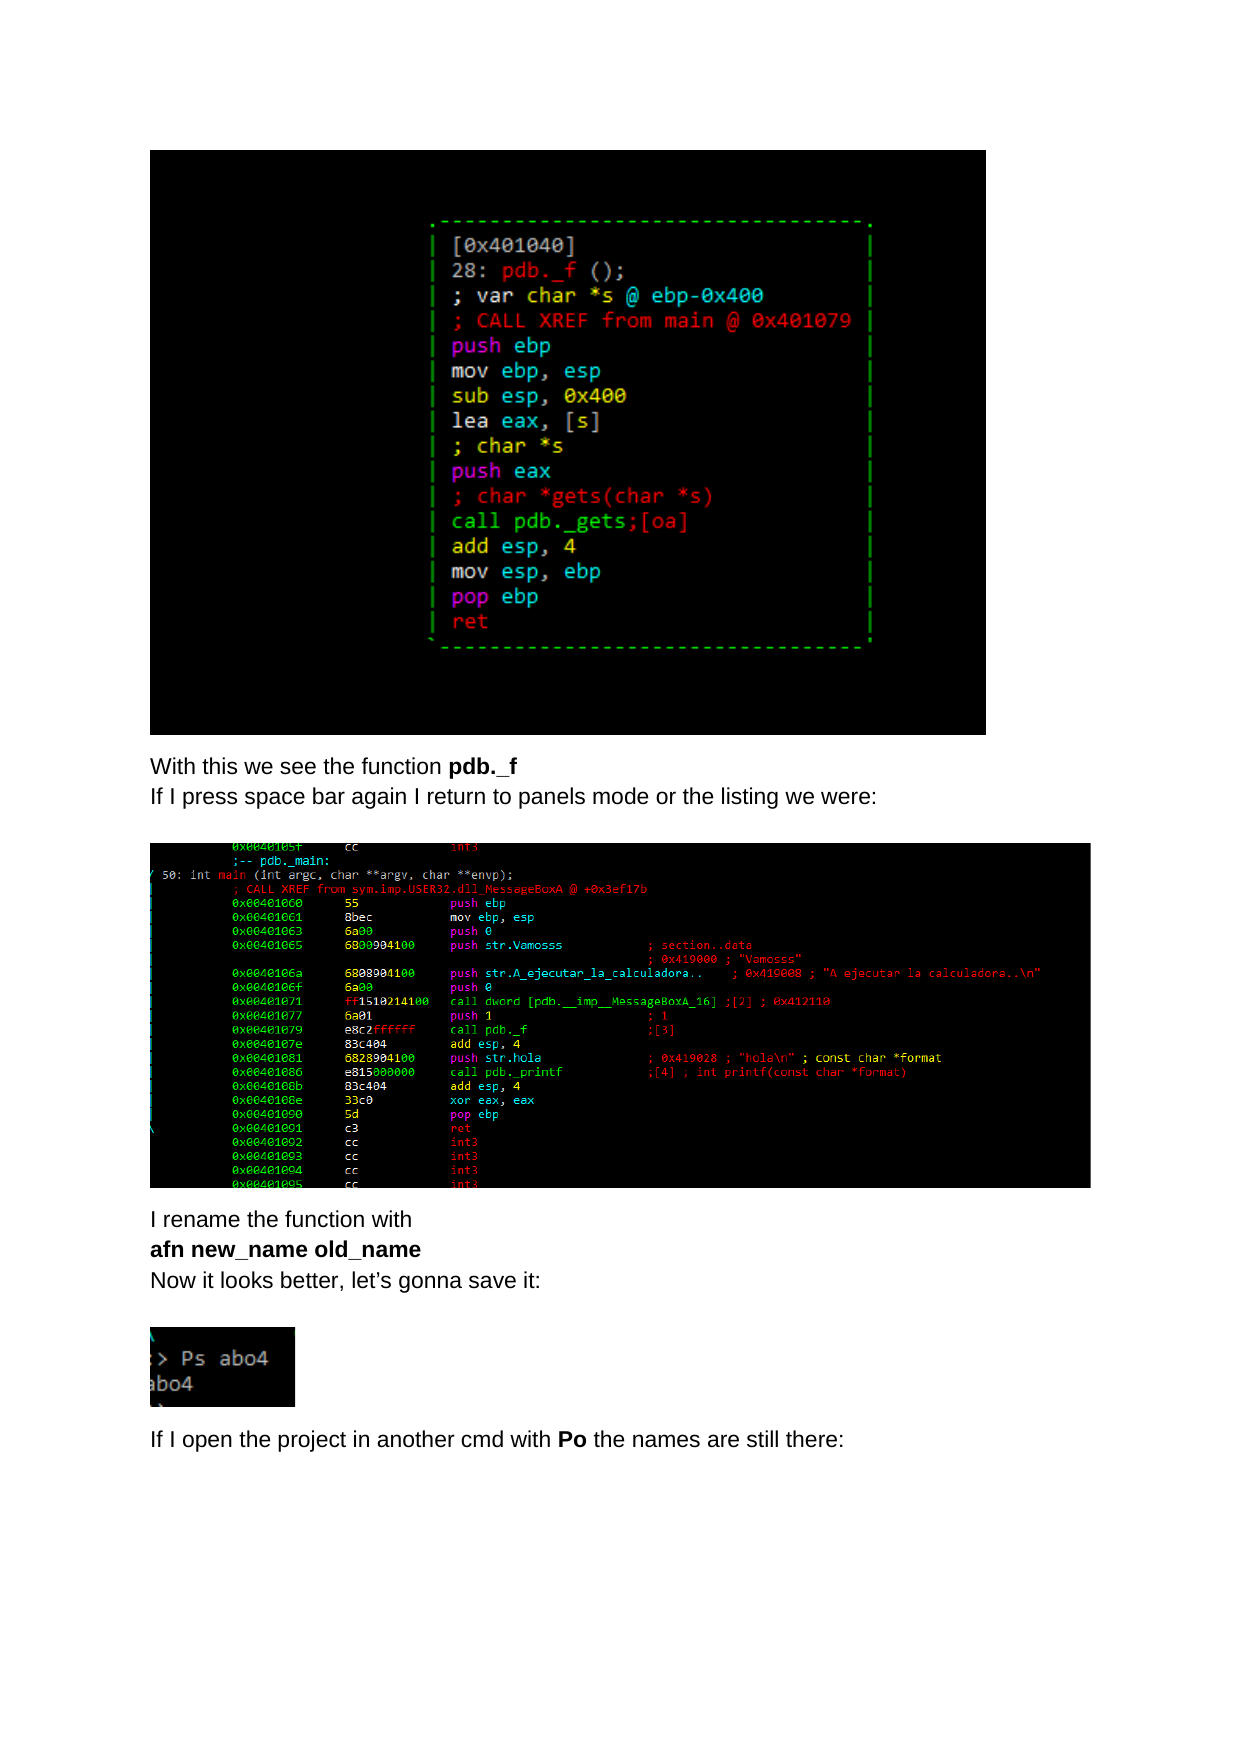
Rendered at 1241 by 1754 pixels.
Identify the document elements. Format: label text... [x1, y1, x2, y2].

text I rename the function with [150, 1206, 1090, 1233]
picture [150, 843, 1091, 1188]
text If I press space bar again I return to panels mode or the listing we were: [150, 783, 1090, 810]
picture [150, 1327, 296, 1407]
text afn new_name old_name [150, 1236, 1090, 1263]
picture [150, 150, 986, 735]
text If I open the project in another cmd with Po the names are still there: [150, 1426, 1090, 1452]
text With this we see the function pdb._f [150, 753, 1090, 779]
text Now it looks better, let’s gonna save it: [150, 1267, 1090, 1293]
